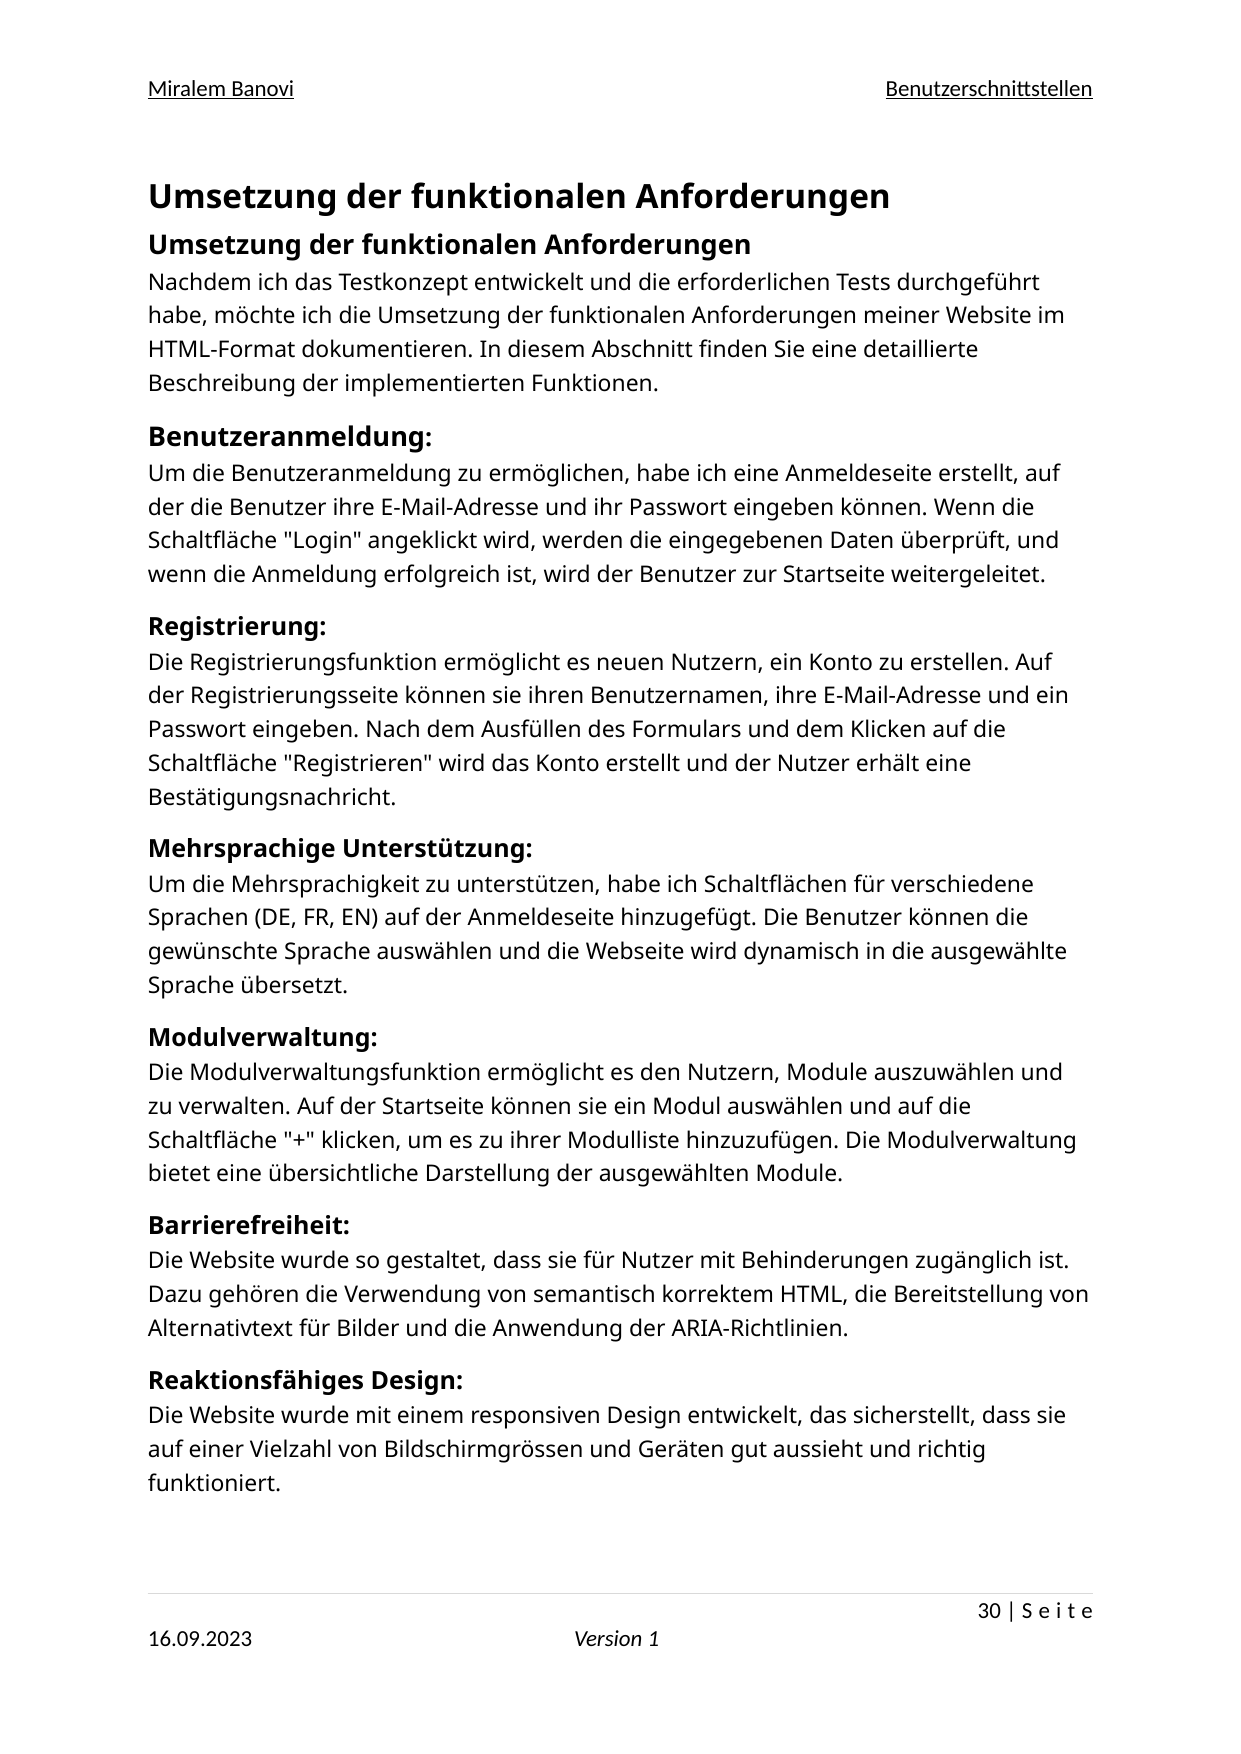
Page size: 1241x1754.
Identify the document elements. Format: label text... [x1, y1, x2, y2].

subtitle Barrierefreiheit: [148, 1208, 1093, 1242]
text Die Modulverwaltungsfunktion ermöglicht es den Nutzern, Module auszuwählen und zu verwalten. Auf der Startseite können sie ein Modul auswählen und auf die Schaltfläche "+" klicken, um es zu ihrer Modulliste hinzuzufügen. Die Modulverwaltung bietet eine übersichtliche Darstellung der ausgewählten Module. [148, 1056, 1093, 1188]
subtitle Umsetzung der funktionalen Anforderungen [148, 226, 1093, 263]
text Die Website wurde mit einem responsiven Design entwickelt, das sicherstellt, dass sie auf einer Vielzahl von Bildschirmgrössen und Geräten gut aussieht und richtig funktioniert. [148, 1399, 1093, 1498]
subtitle Reaktionsfähiges Design: [148, 1362, 1093, 1396]
subtitle Registrierung: [148, 609, 1093, 643]
text Um die Benutzeranmeldung zu ermöglichen, habe ich eine Anmeldeseite erstellt, auf der die Benutzer ihre E-Mail-Adresse und ihr Passwort eingeben können. Wenn die Schaltfläche "Login" angeklickt wird, werden die eingegebenen Daten überprüft, und wenn die Anmeldung erfolgreich ist, wird der Benutzer zur Startseite weitergeleitet. [148, 457, 1093, 589]
subtitle Modulverwaltung: [148, 1019, 1093, 1053]
subtitle Mehrsprachige Unterstützung: [148, 831, 1093, 865]
subtitle Benutzeranmeldung: [148, 417, 1093, 454]
text Die Website wurde so gestaltet, dass sie für Nutzer mit Behinderungen zugänglich ist. Dazu gehören die Verwendung von semantisch korrektem HTML, die Bereitstellung von Alternativtext für Bilder und die Anwendung der ARIA-Richtlinien. [148, 1244, 1093, 1343]
text Nachdem ich das Testkonzept entwickelt und die erforderlichen Tests durchgeführt habe, möchte ich die Umsetzung der funktionalen Anforderungen meiner Website im HTML-Format dokumentieren. In diesem Abschnitt finden Sie eine detaillierte Beschreibung der implementierten Funktionen. [148, 266, 1093, 398]
subtitle Umsetzung der funktionalen Anforderungen [148, 173, 1093, 218]
text Um die Mehrsprachigkeit zu unterstützen, habe ich Schaltflächen für verschiedene Sprachen (DE, FR, EN) auf der Anmeldeseite hinzugefügt. Die Benutzer können die gewünschte Sprache auswählen und die Webseite wird dynamisch in die ausgewählte Sprache übersetzt. [148, 868, 1093, 1000]
text Die Registrierungsfunktion ermöglicht es neuen Nutzern, ein Konto zu erstellen. Auf der Registrierungsseite können sie ihren Benutzernamen, ihre E-Mail-Adresse und ein Passwort eingeben. Nach dem Ausfüllen des Formulars und dem Klicken auf die Schaltfläche "Registrieren" wird das Konto erstellt und der Nutzer erhält eine Bestätigungsnachricht. [148, 645, 1093, 812]
